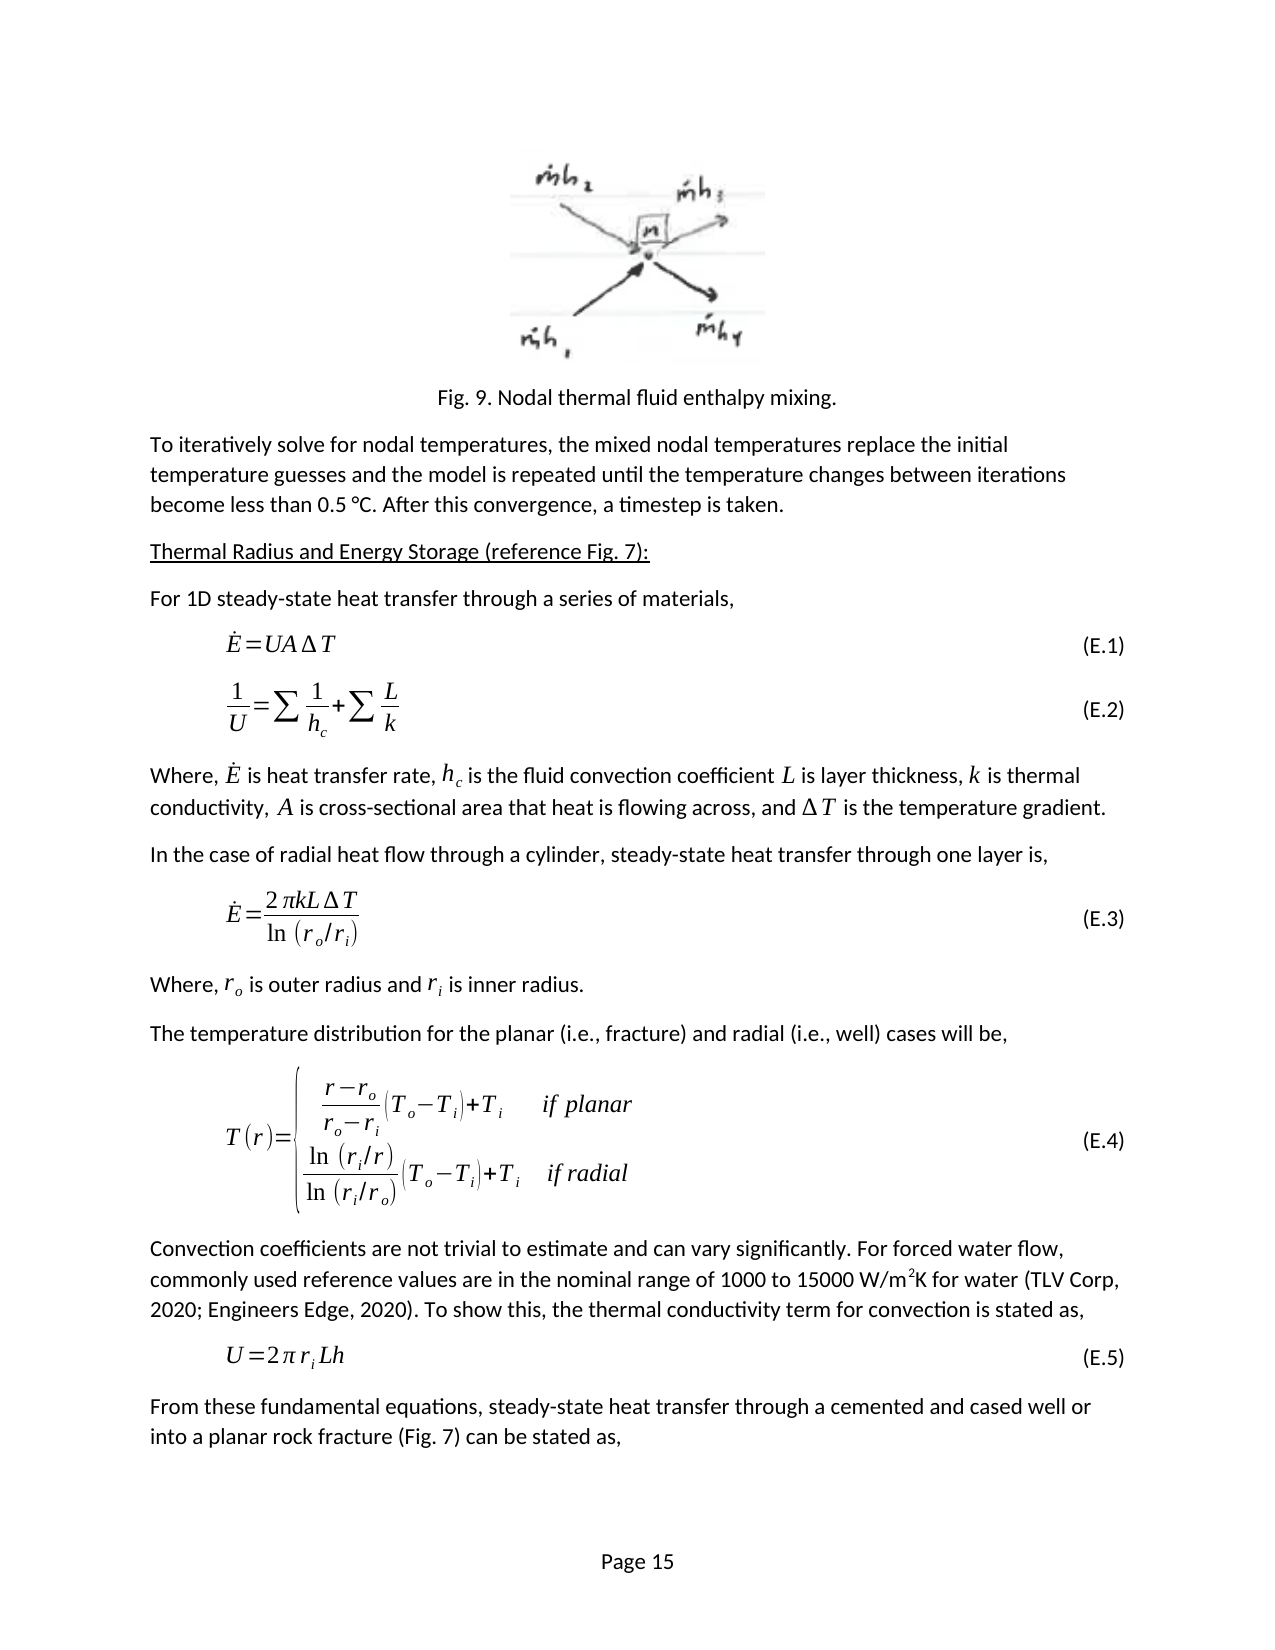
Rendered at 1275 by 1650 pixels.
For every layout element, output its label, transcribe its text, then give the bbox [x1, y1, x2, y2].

text To iteratively solve for nodal temperatures, the mixed nodal temperatures replace the initial temperature guesses and the model is repeated until the temperature changes between iterations become less than 0.5 °C. After this convergence, a timestep is taken. [150, 430, 1125, 518]
text Convection coefficients are not trivial to estimate and can vary significantly. For forced water flow, commonly used reference values are in the nominal range of 1000 to 15000 W/m2K for water (TLV Corp, 2020; Engineers Edge, 2020). To show this, the thermal conductivity term for convection is stated as, [150, 1234, 1125, 1323]
text In the case of radial heat flow through a cylinder, steady-state heat transfer through one layer is, [150, 840, 1125, 868]
picture [509, 150, 766, 365]
text Where, is heat transfer rate, is the fluid convection coefficient is layer thickness, is thermal conductivity, is cross-sectional area that heat is flowing across, and is the temperature gradient. [150, 759, 1125, 821]
text From these fundamental equations, steady-state heat transfer through a cemented and cased well or into a planar rock fracture (Fig. 7) can be stated as, [150, 1392, 1125, 1450]
text (E.1) [150, 631, 1125, 659]
text (E.4) [150, 1066, 1125, 1216]
text The temperature distribution for the planar (i.e., fracture) and radial (i.e., well) cases will be, [150, 1019, 1125, 1047]
text (E.3) [150, 887, 1125, 950]
text For 1D steady-state heat transfer through a series of materials, [150, 584, 1125, 612]
text (E.2) [150, 678, 1125, 741]
text Where, is outer radius and is inner radius. [150, 969, 1125, 1000]
subtitle Thermal Radius and Energy Storage (reference Fig. 7): [150, 537, 1125, 565]
text Fig. 9. Nodal thermal fluid enthalpy mixing. [150, 383, 1125, 411]
text (E.5) [150, 1342, 1125, 1373]
